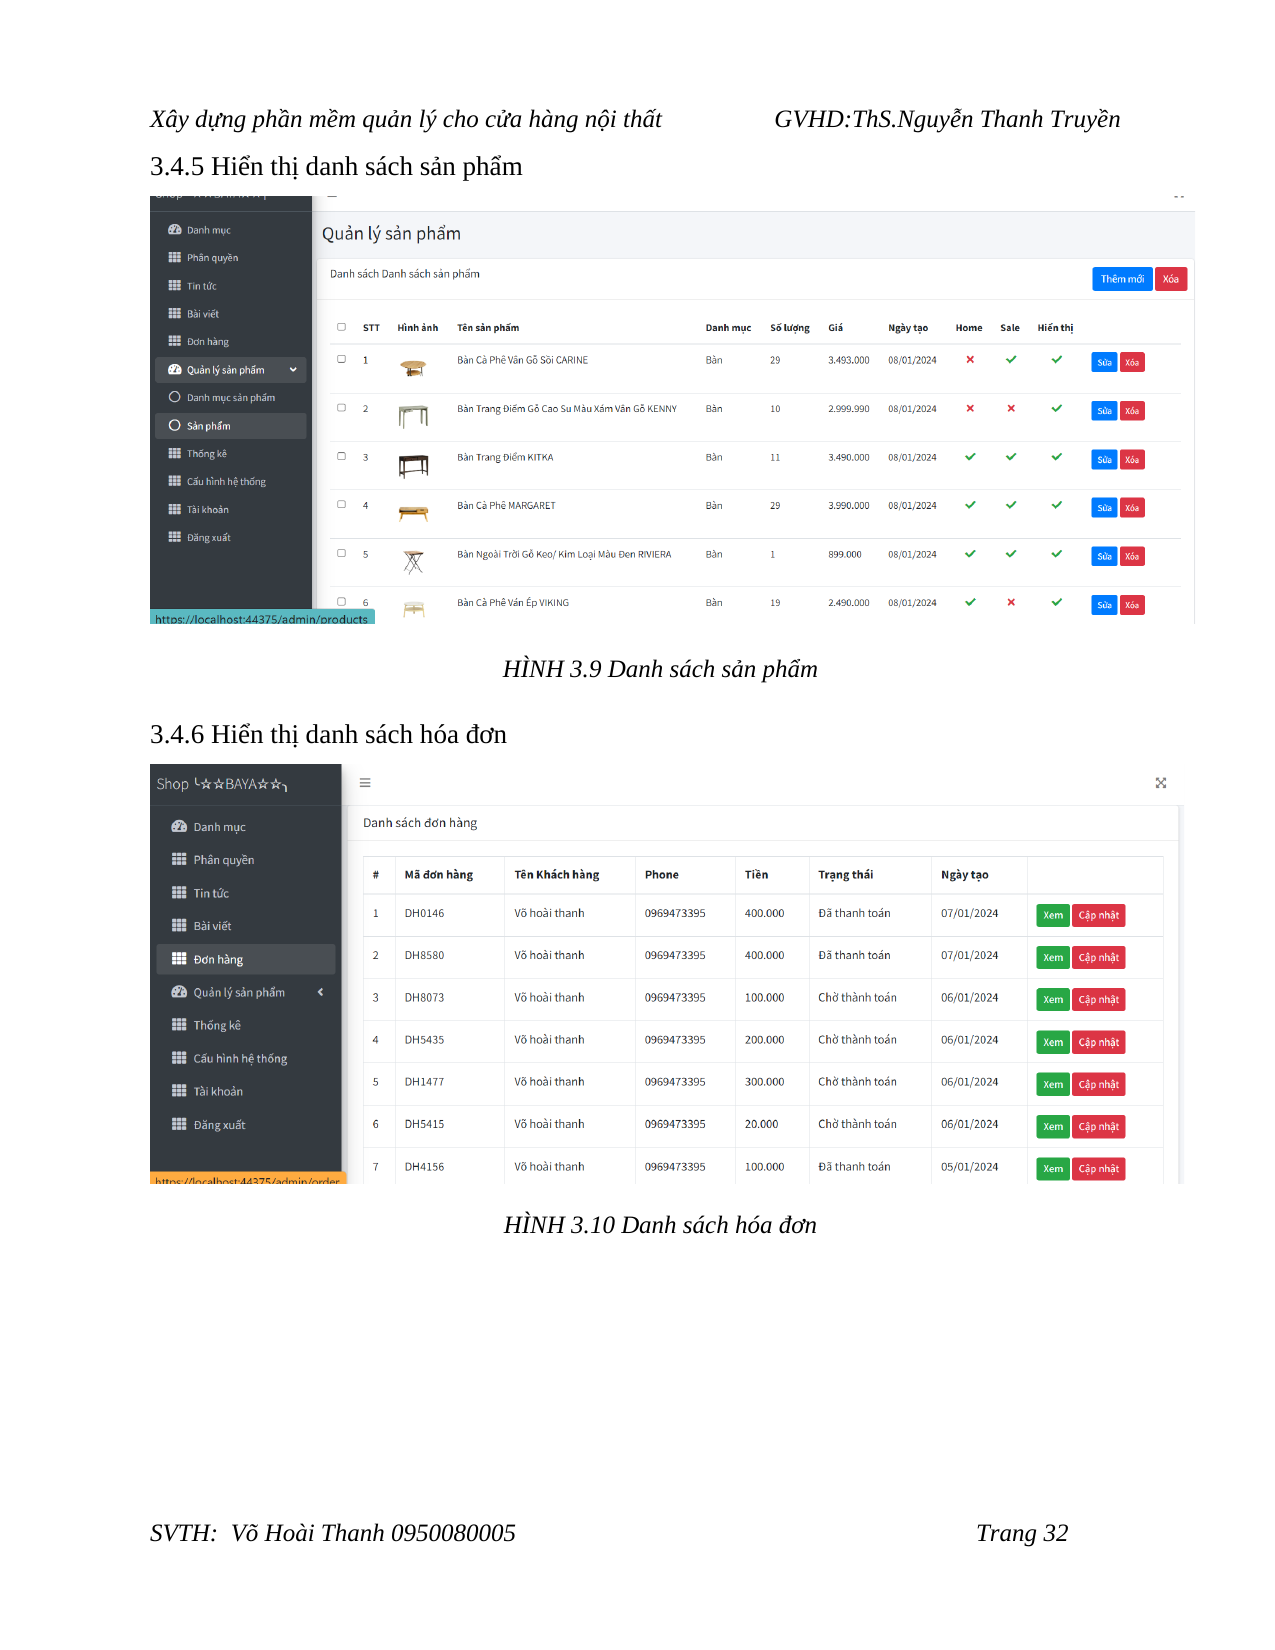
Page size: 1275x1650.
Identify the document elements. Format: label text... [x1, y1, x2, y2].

picture [150, 764, 1185, 1184]
subtitle 3.4.5 Hiển thị danh sách sản phẩm [150, 150, 1125, 181]
subtitle 3.4.6 Hiển thị danh sách hóa đơn [150, 718, 1125, 749]
picture [150, 196, 1196, 624]
